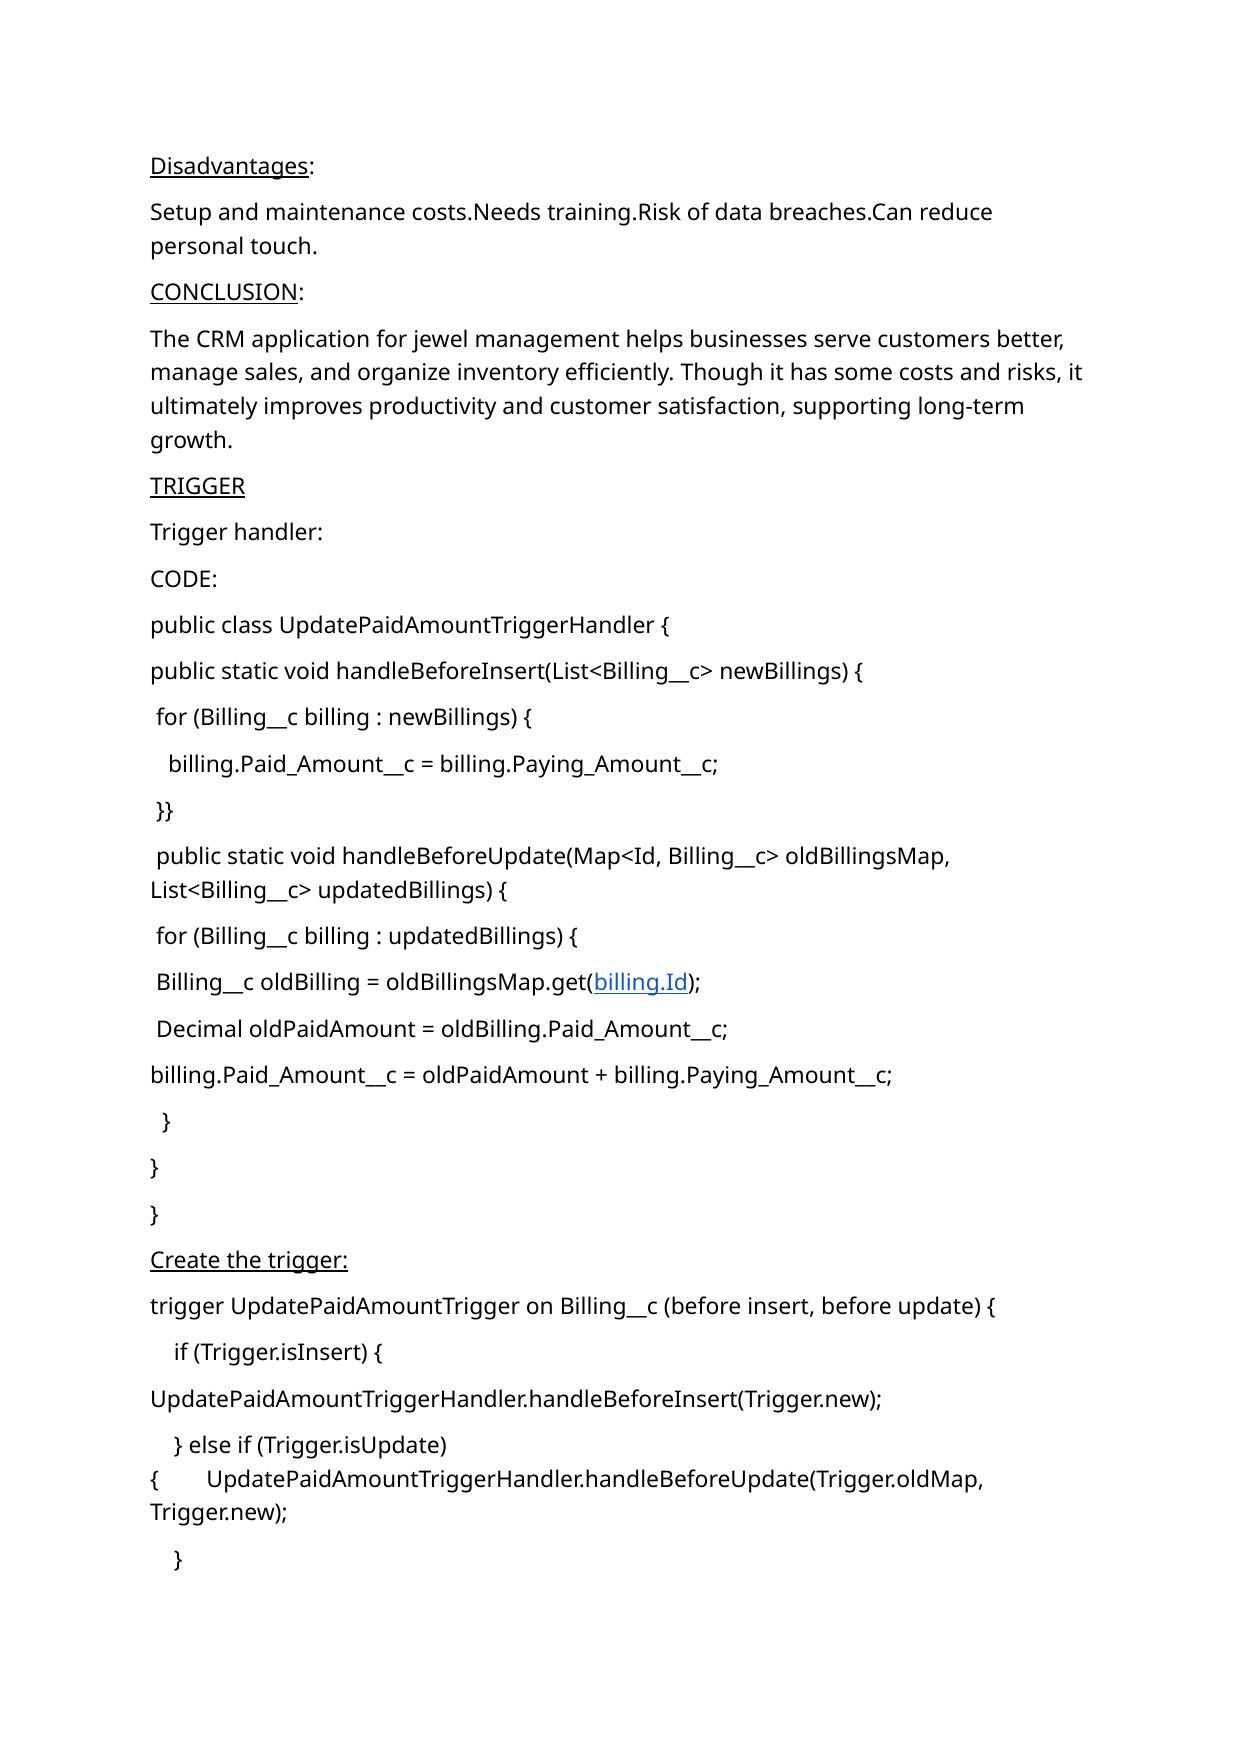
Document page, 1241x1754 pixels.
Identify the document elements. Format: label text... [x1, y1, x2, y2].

text trigger UpdatePaidAmountTrigger on Billing__c (before insert, before update) { [150, 1290, 1090, 1321]
text public static void handleBeforeInsert(List<Billing__c> newBillings) { [150, 655, 1090, 686]
text for (Billing__c billing : newBillings) { [150, 701, 1090, 732]
text billing.Paid_Amount__c = billing.Paying_Amount__c; [150, 747, 1090, 779]
text Create the trigger: [150, 1244, 1090, 1275]
text } [150, 1151, 1090, 1182]
text } [150, 1542, 1090, 1574]
text CONCLUSION: [150, 276, 1090, 307]
text CODE: [150, 562, 1090, 594]
text public static void handleBeforeUpdate(Map<Id, Billing__c> oldBillingsMap, List<Billing__c> updatedBillings) { [150, 840, 1090, 905]
text Trigger handler: [150, 516, 1090, 547]
text } [150, 1197, 1090, 1229]
text public class UpdatePaidAmountTriggerHandler { [150, 609, 1090, 640]
text TRIGGER [150, 470, 1090, 501]
text }} [150, 794, 1090, 825]
text for (Billing__c billing : updatedBillings) { [150, 920, 1090, 951]
text Setup and maintenance costs.Needs training.Risk of data breaches.Can reduce personal touch. [150, 196, 1090, 261]
text The CRM application for jewel management helps businesses serve customers better, manage sales, and organize inventory efficiently. Though it has some costs and risks, it ultimately improves productivity and customer satisfaction, supporting long-term growth. [150, 322, 1090, 455]
text billing.Paid_Amount__c = oldPaidAmount + billing.Paying_Amount__c; [150, 1059, 1090, 1090]
text Billing__c oldBilling = oldBillingsMap.get(billing.Id); [150, 966, 1090, 997]
text if (Trigger.isInsert) { [150, 1336, 1090, 1367]
text Disadvantages: [150, 150, 1090, 181]
text Decimal oldPaidAmount = oldBilling.Paid_Amount__c; [150, 1012, 1090, 1044]
text } [150, 1105, 1090, 1136]
text } else if (Trigger.isUpdate) { UpdatePaidAmountTriggerHandler.handleBeforeUpdate(Trigger.oldMap, Trigger.new); [150, 1429, 1090, 1527]
text UpdatePaidAmountTriggerHandler.handleBeforeInsert(Trigger.new); [150, 1382, 1090, 1414]
